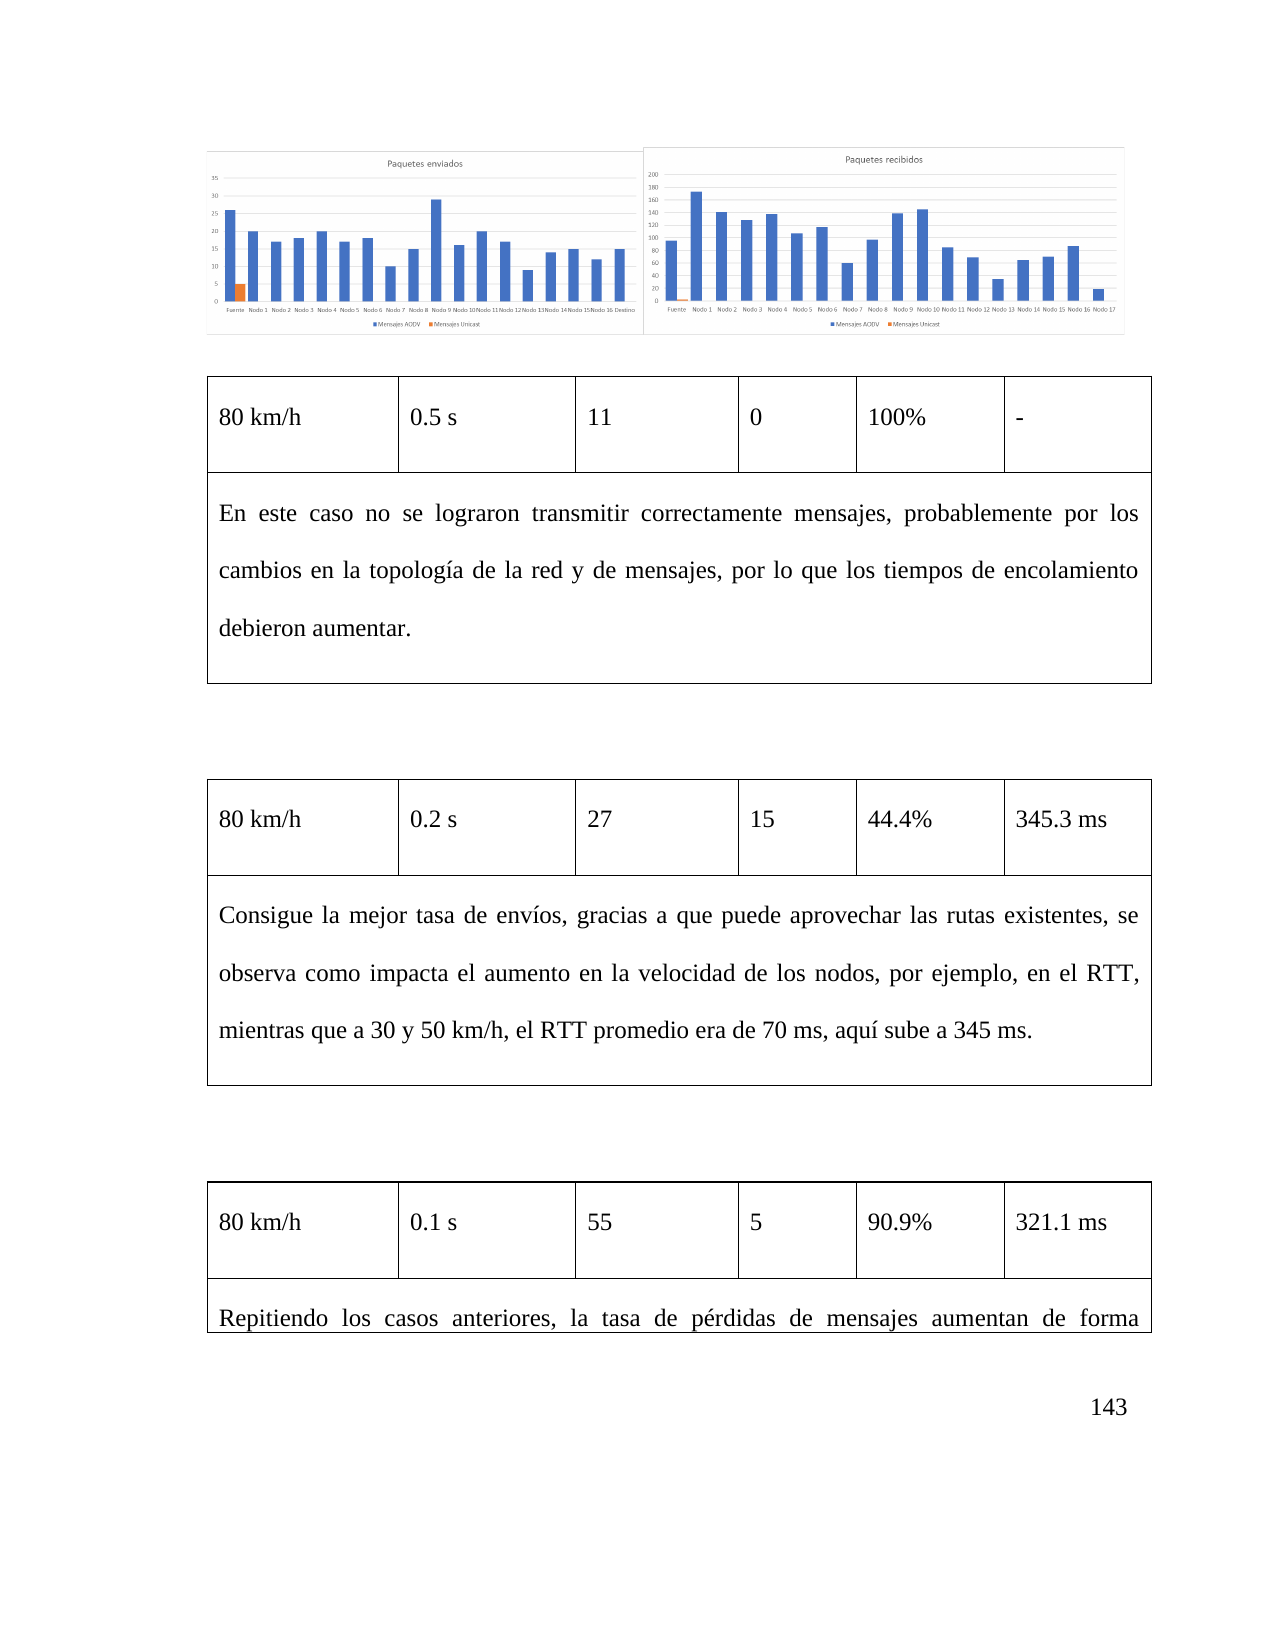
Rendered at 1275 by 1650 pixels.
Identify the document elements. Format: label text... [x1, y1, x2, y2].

table_header 44.4% [857, 780, 1004, 874]
table_header 321.1 ms [1005, 1183, 1151, 1277]
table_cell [208, 1279, 1151, 1332]
table_header 15 [739, 780, 856, 874]
table_header 5 [739, 1183, 856, 1277]
table_header 80 km/h [208, 377, 398, 472]
table_header 90.9% [857, 1183, 1004, 1277]
table_cell En este caso no se lograron transmitir correctamente mensajes, probablemente por los cambios en la topología de la red y de mensajes, por lo que los tiempos de encolamiento debieron aumentar. [208, 473, 1151, 682]
table_header 0.5 s [399, 377, 575, 472]
table_header 0.2 s [399, 780, 575, 874]
table_cell Consigue la mejor tasa de envíos, gracias a que puede aprovechar las rutas existentes, se observa como impacta el aumento en la velocidad de los nodos, por ejemplo, en el RTT, mientras que a 30 y 50 km/h, el RTT promedio era de 70 ms, aquí sube a 345 ms. [208, 876, 1151, 1085]
table_header 345.3 ms [1005, 780, 1151, 874]
table_header - [1005, 377, 1151, 472]
table_header 0.1 s [399, 1183, 575, 1277]
table_header 80 km/h [208, 780, 398, 874]
table_header 100% [857, 377, 1004, 472]
table_header 80 km/h [208, 1183, 398, 1277]
table_header 0 [739, 377, 856, 472]
picture [206, 147, 1125, 335]
table_header 11 [576, 377, 738, 472]
table_header 27 [576, 780, 738, 874]
table_header 55 [576, 1183, 738, 1277]
